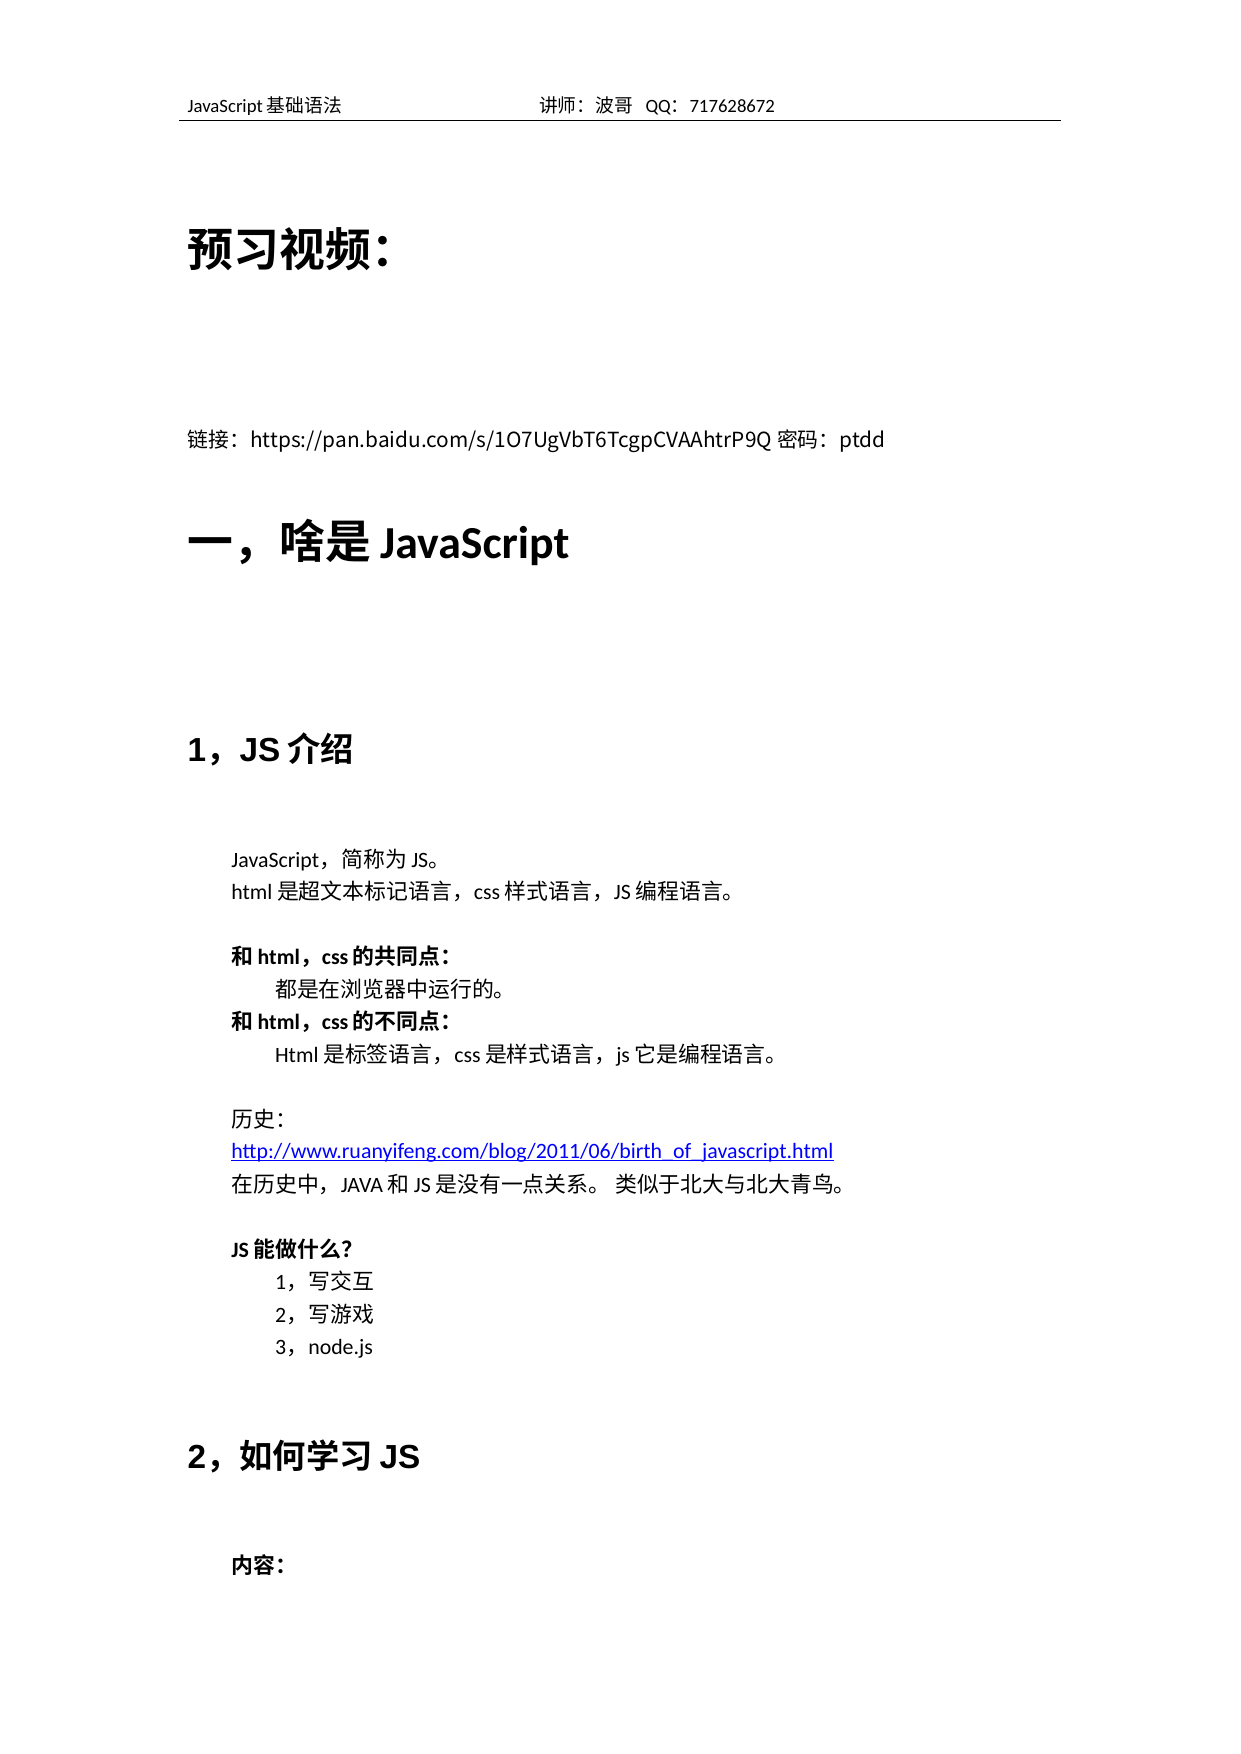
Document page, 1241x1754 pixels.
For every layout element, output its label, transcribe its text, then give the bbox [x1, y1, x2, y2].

text http://www.ruanyifeng.com/blog/2011/06/birth_of_javascript.html [187, 1134, 1053, 1166]
text 都是在浏览器中运行的。 [231, 971, 1053, 1004]
subtitle 2，如何学习JS [187, 1421, 1053, 1486]
text JS能做什么？ [187, 1231, 1053, 1264]
text 2，写游戏 [231, 1296, 1053, 1329]
text 和html，css的不同点： [187, 1004, 1053, 1036]
text 链接：https://pan.baidu.com/s/1O7UgVbT6TcgpCVAAhtrP9Q 密码：ptdd [187, 422, 1053, 454]
subtitle 预习视频： [187, 197, 1053, 295]
text JavaScript，简称为JS。 [187, 841, 1053, 874]
text html是超文本标记语言，css样式语言，JS编程语言。 [187, 874, 1053, 906]
text 在历史中，JAVA和JS是没有一点关系。 类似于北大与北大青鸟。 [187, 1166, 1053, 1199]
text 和html，css的共同点： [187, 939, 1053, 971]
text 内容： [187, 1548, 1053, 1580]
text 1，写交互 [231, 1264, 1053, 1296]
text 3，node.js [231, 1329, 1053, 1361]
text Html是标签语言，css是样式语言，js它是编程语言。 [231, 1036, 1053, 1069]
text 历史： [187, 1101, 1053, 1134]
subtitle 1，JS介绍 [187, 715, 1053, 780]
subtitle 一，啥是JavaScript [187, 490, 1053, 587]
